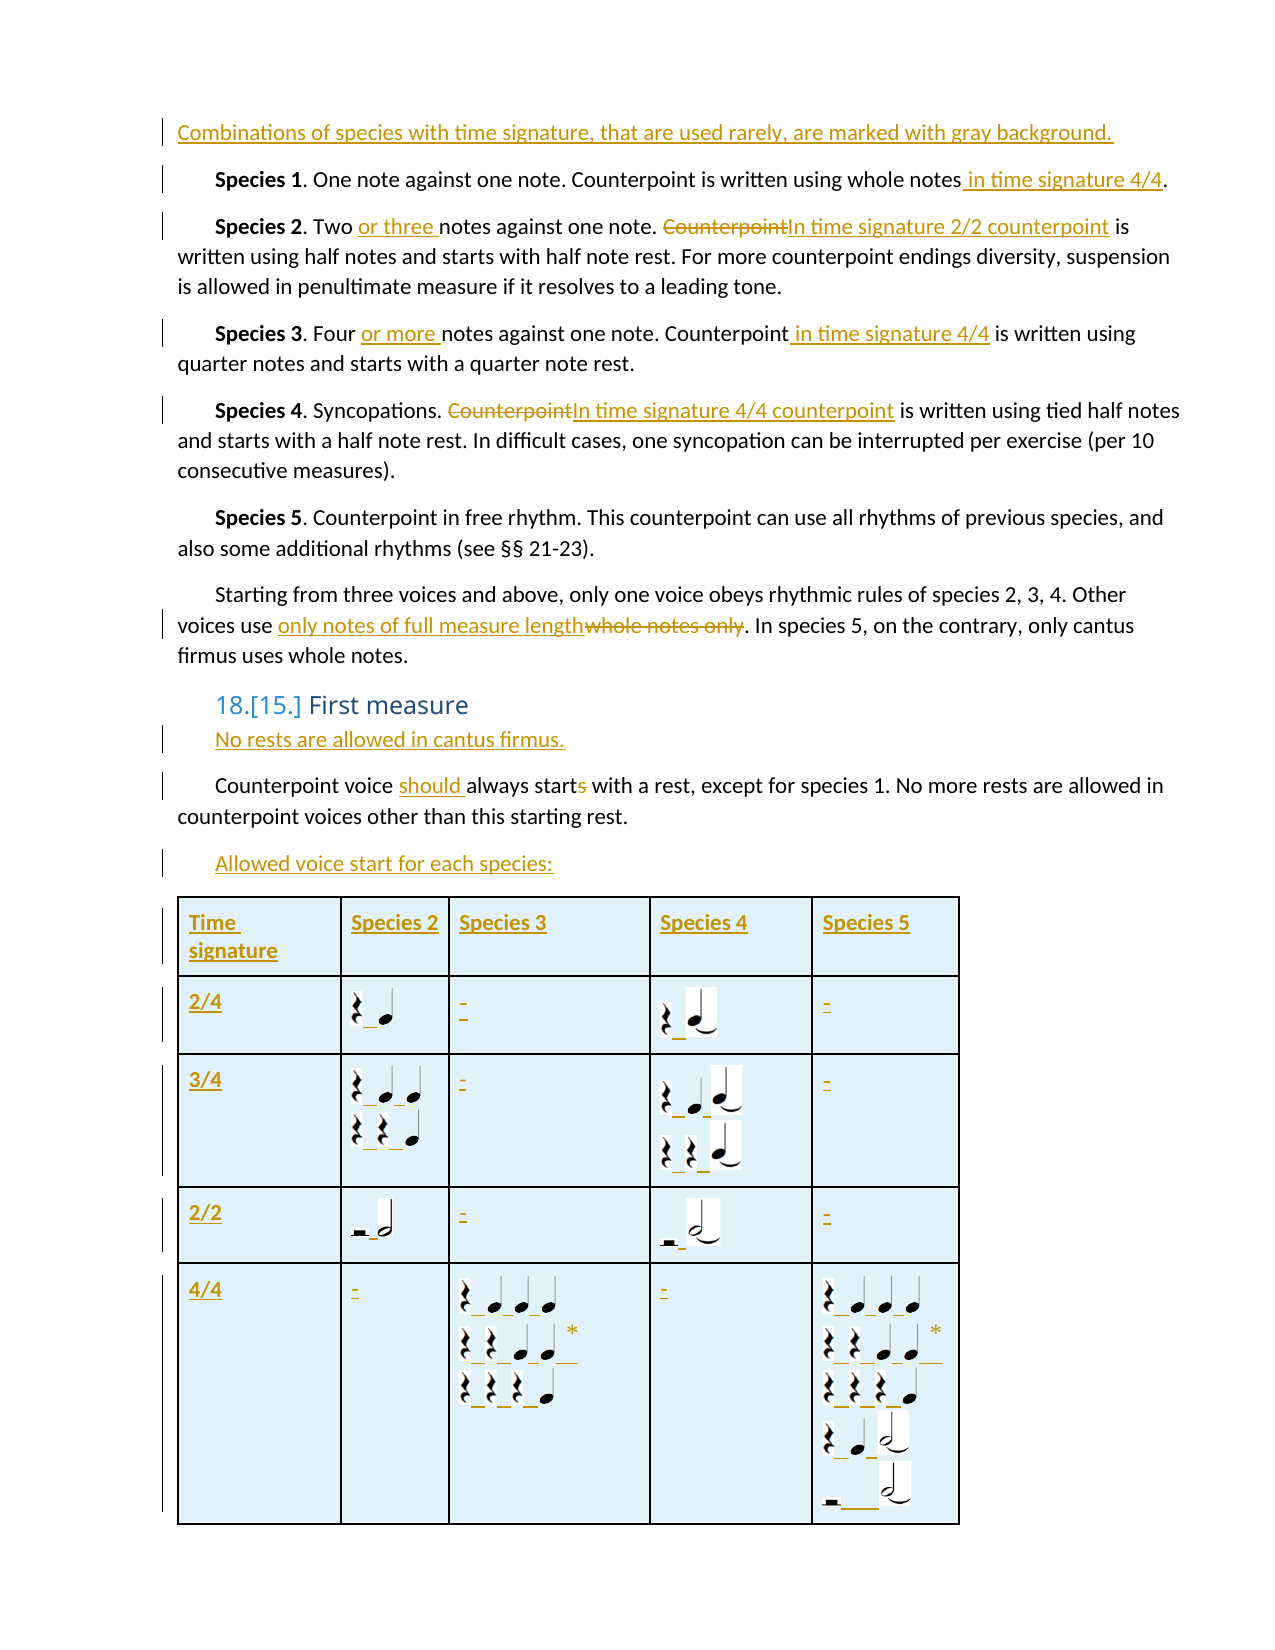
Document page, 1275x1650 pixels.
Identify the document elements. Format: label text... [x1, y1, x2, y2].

picture [351, 991, 363, 1026]
picture [877, 1410, 910, 1455]
picture [822, 1421, 835, 1456]
picture [660, 1238, 678, 1247]
picture [710, 1065, 743, 1115]
picture [660, 1002, 672, 1037]
picture [685, 1135, 697, 1170]
picture [685, 987, 718, 1037]
picture [459, 1370, 471, 1405]
picture [538, 1322, 556, 1361]
picture [822, 1326, 835, 1361]
picture [900, 1366, 918, 1405]
picture [848, 1274, 866, 1314]
picture [537, 1366, 555, 1405]
picture [404, 1065, 422, 1104]
picture [822, 1370, 835, 1405]
picture [903, 1274, 921, 1314]
picture [539, 1274, 557, 1314]
picture [686, 1198, 721, 1246]
picture [512, 1274, 530, 1314]
subtitle First measure [215, 688, 1186, 722]
picture [822, 1497, 841, 1507]
picture [377, 1112, 389, 1147]
picture [511, 1370, 523, 1405]
text Species 5. Counterpoint in free rhythm. This counterpoint can use all rhythms of previous species, and also some additional rhythms (see §§ 21-23). [177, 503, 1186, 562]
picture [351, 1068, 363, 1104]
picture [660, 1135, 672, 1170]
picture [351, 1228, 369, 1237]
picture [485, 1274, 503, 1314]
text Species 3. Four notes against one note. Counterpoint is written using quarter notes and starts with a quarter note rest. [177, 319, 1186, 377]
picture [377, 1198, 393, 1237]
text Starting from three voices and above, only one voice obeys rhythmic rules of species 2, 3, 4. Other voices use . In species 5, on the contrary, only cantus firmus uses whole notes. [177, 581, 1186, 669]
picture [848, 1370, 861, 1405]
picture [878, 1461, 912, 1506]
picture [848, 1326, 861, 1361]
text Counterpoint voice always start with a rest, except for species 1. No more rests are allowed in counterpoint voices other than this starting rest. [177, 772, 1186, 830]
picture [459, 1278, 471, 1314]
text Species 4. Syncopations. is written using tied half notes and starts with a half note rest. In difficult cases, one syncopation can be interrupted per exercise (per 10 consecutive measures). [177, 396, 1186, 485]
picture [822, 1278, 835, 1314]
picture [511, 1322, 529, 1361]
picture [485, 1326, 497, 1361]
picture [876, 1274, 893, 1314]
picture [874, 1370, 887, 1405]
picture [848, 1417, 866, 1456]
picture [709, 1120, 742, 1170]
picture [685, 1076, 703, 1115]
text Species 2. Two notes against one note. is written using half notes and starts with half note rest. For more counterpoint endings diversity, suspension is allowed in penultimate measure if it resolves to a leading tone. [177, 212, 1186, 300]
picture [377, 1065, 394, 1104]
picture [874, 1322, 892, 1361]
picture [485, 1370, 497, 1405]
picture [660, 1080, 672, 1115]
text Species 1. One note against one note. Counterpoint is written using whole notes. [177, 165, 1186, 193]
picture [377, 987, 394, 1026]
picture [902, 1322, 919, 1361]
picture [403, 1108, 420, 1147]
picture [459, 1326, 471, 1361]
picture [351, 1112, 363, 1147]
